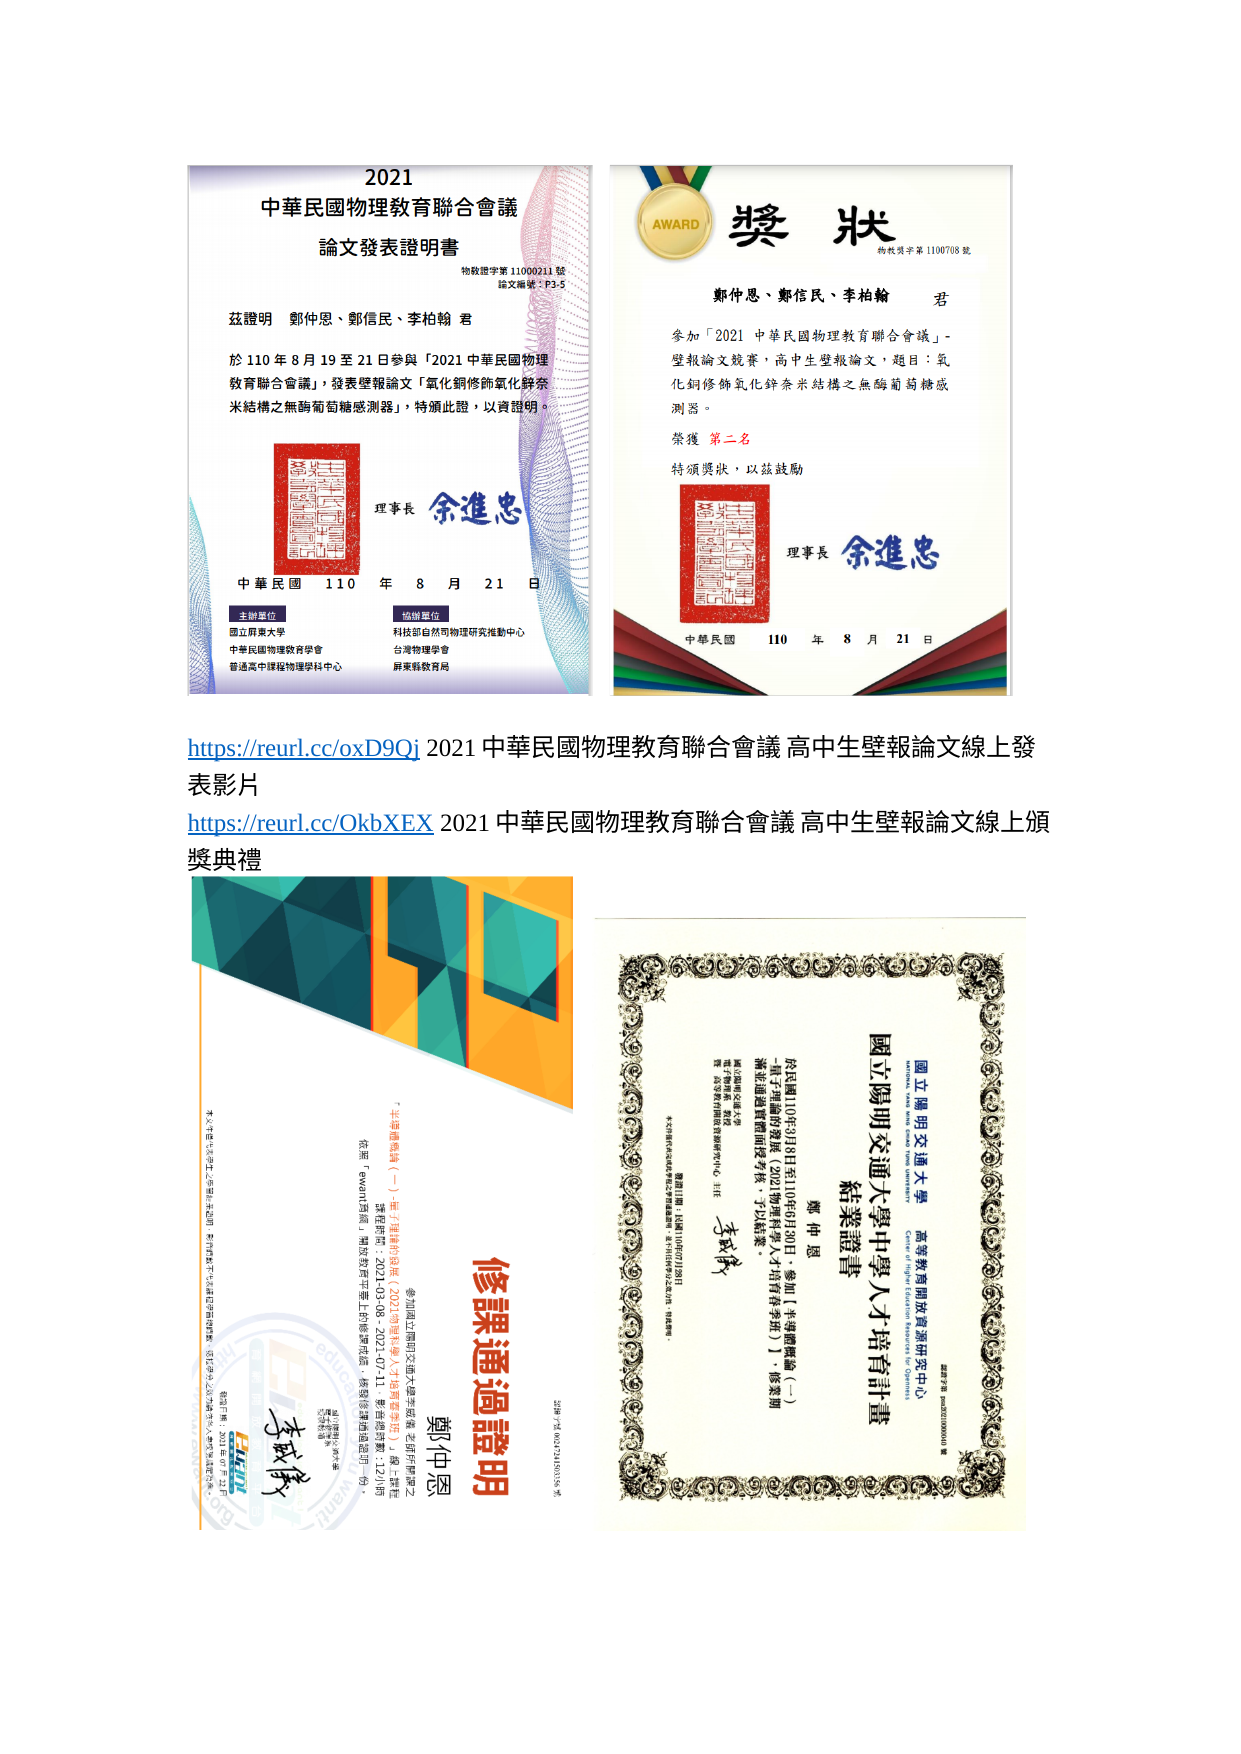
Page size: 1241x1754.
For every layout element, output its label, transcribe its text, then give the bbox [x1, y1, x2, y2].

text https://reurl.cc/oxD9Qj 2021中華民國物理教育聯合會議 高中生壁報論文線上發表影片 [187, 727, 1053, 802]
picture [192, 877, 573, 1529]
picture [609, 164, 1013, 696]
picture [592, 917, 1026, 1530]
picture [187, 165, 593, 696]
text https://reurl.cc/OkbXEX 2021中華民國物理教育聯合會議 高中生壁報論文線上頒獎典禮 [187, 802, 1053, 877]
